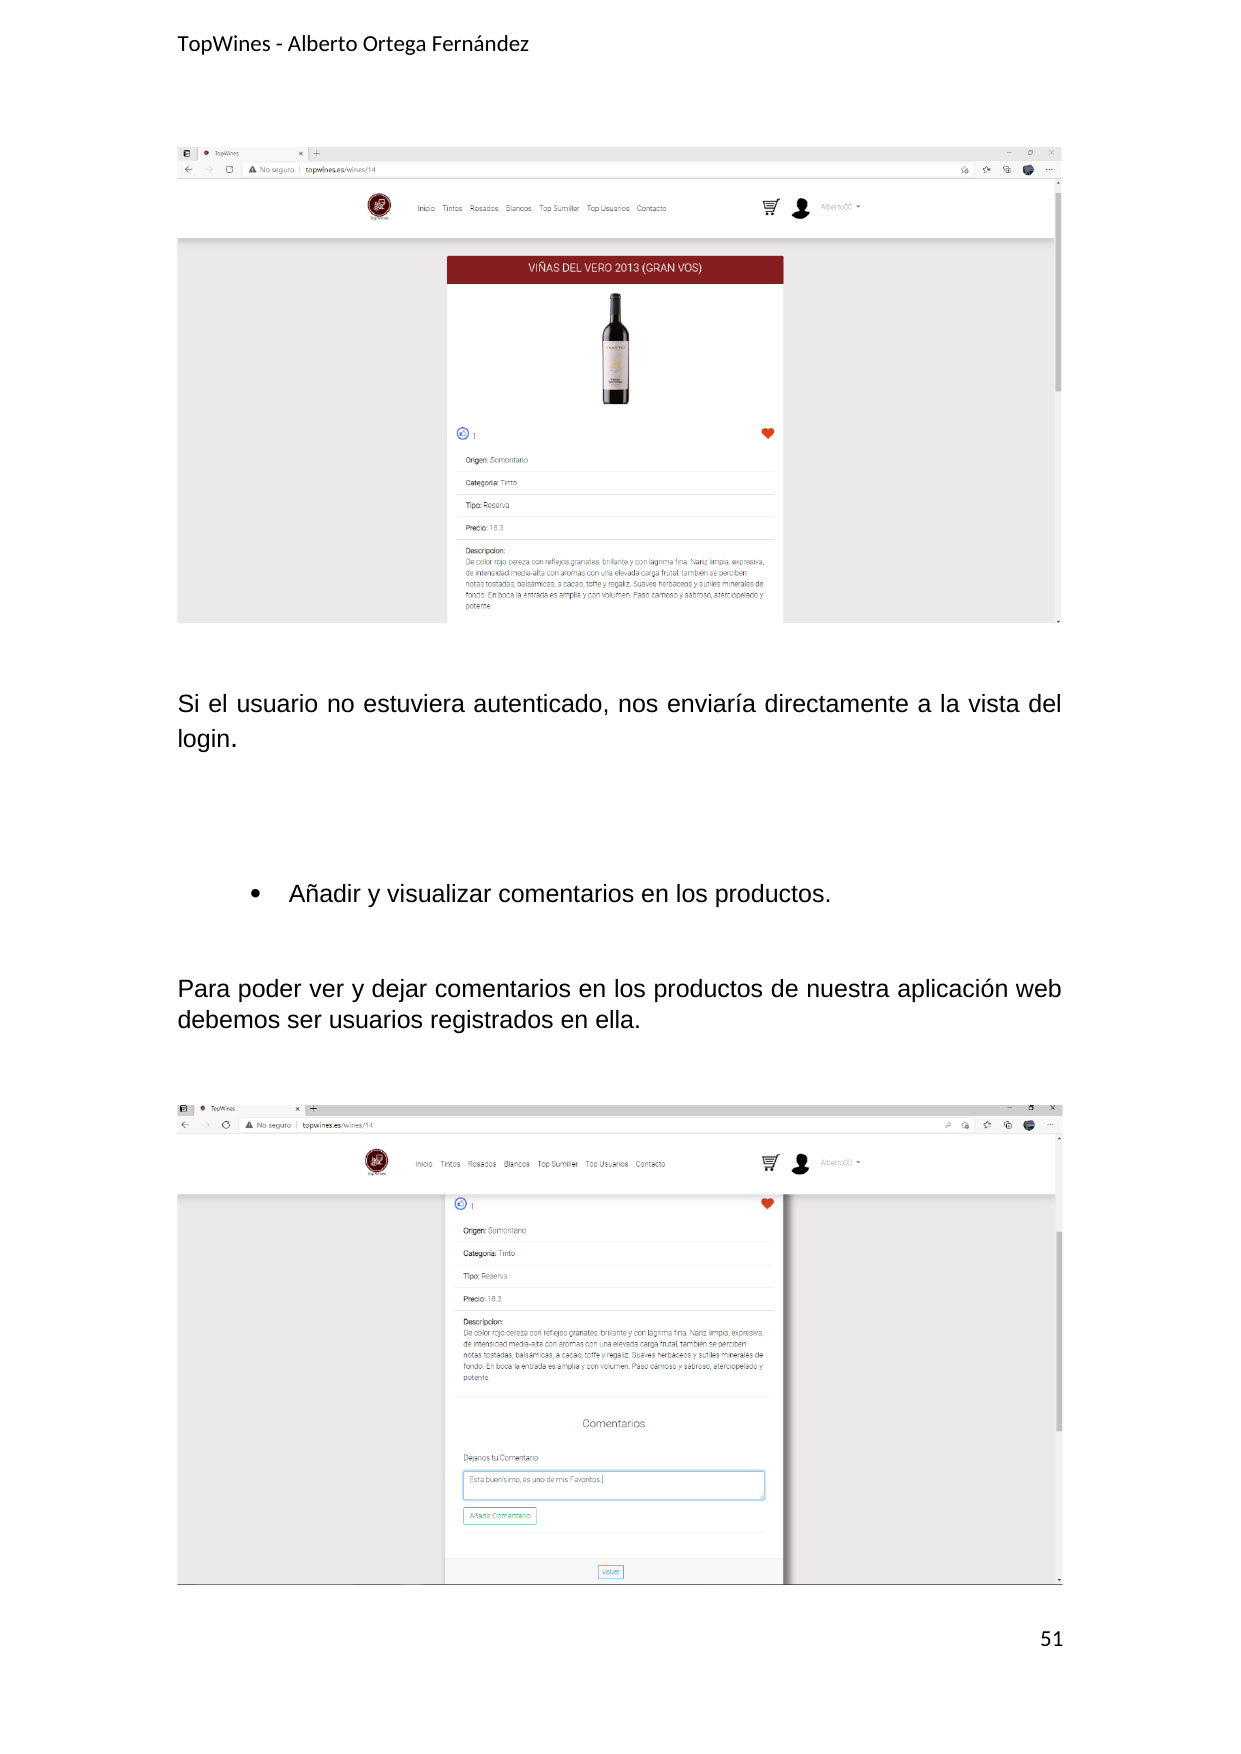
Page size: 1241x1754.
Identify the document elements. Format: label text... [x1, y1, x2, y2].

list Añadir y visualizar comentarios en los productos. [251, 879, 1063, 908]
text Si el usuario no estuviera autenticado, nos enviaría directamente a la vista del login. [177, 689, 1063, 754]
picture [177, 147, 1062, 623]
picture [177, 1105, 1063, 1585]
text Para poder ver y dejar comentarios en los productos de nuestra aplicación web debemos ser usuarios registrados en ella. [177, 974, 1063, 1034]
